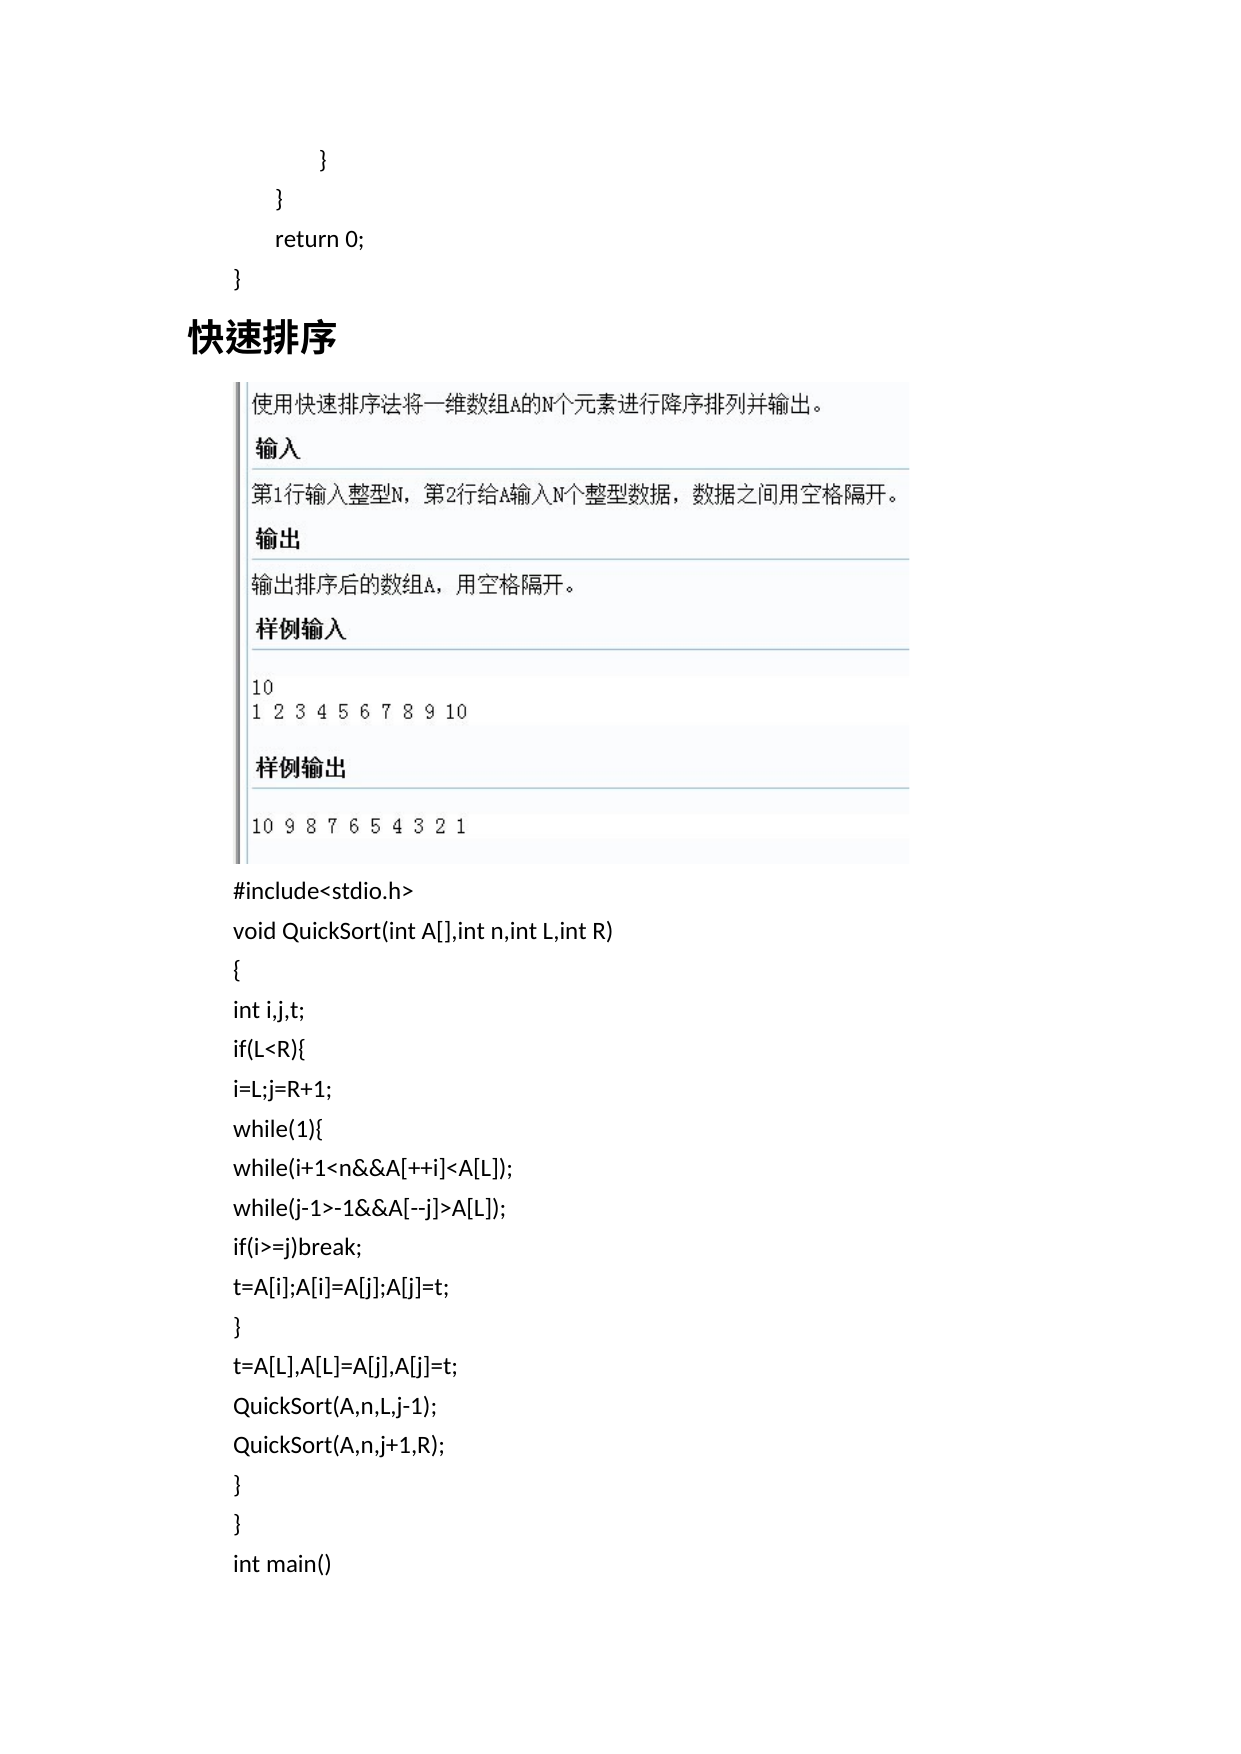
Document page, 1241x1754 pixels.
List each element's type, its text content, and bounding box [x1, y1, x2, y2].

text while(1){ [187, 1119, 1053, 1142]
text { [187, 960, 1053, 983]
text if(i>=j)break; [187, 1237, 1053, 1260]
text } [187, 1317, 1053, 1339]
text } [187, 269, 1053, 292]
text return 0; [187, 229, 1053, 252]
text if(L<R){ [187, 1039, 1053, 1062]
text } [187, 1475, 1053, 1498]
text void QuickSort(int A[],int n,int L,int R) [187, 921, 1053, 944]
text } [187, 1514, 1053, 1537]
text i=L;j=R+1; [187, 1079, 1053, 1102]
text t=A[i];A[i]=A[j];A[j]=t; [187, 1277, 1053, 1300]
text int i,j,t; [187, 1000, 1053, 1023]
text #include<stdio.h> [187, 881, 1053, 904]
text int main() [187, 1554, 1053, 1577]
text } [187, 150, 1053, 173]
text while(j-1>-1&&A[--j]>A[L]); [187, 1198, 1053, 1221]
text QuickSort(A,n,j+1,R); [187, 1435, 1053, 1458]
text t=A[L],A[L]=A[j],A[j]=t; [187, 1356, 1053, 1379]
text 快速排序 [187, 308, 1053, 363]
text QuickSort(A,n,L,j-1); [187, 1396, 1053, 1419]
text } [187, 189, 1053, 212]
picture [232, 382, 910, 864]
text while(i+1<n&&A[++i]<A[L]); [187, 1158, 1053, 1181]
